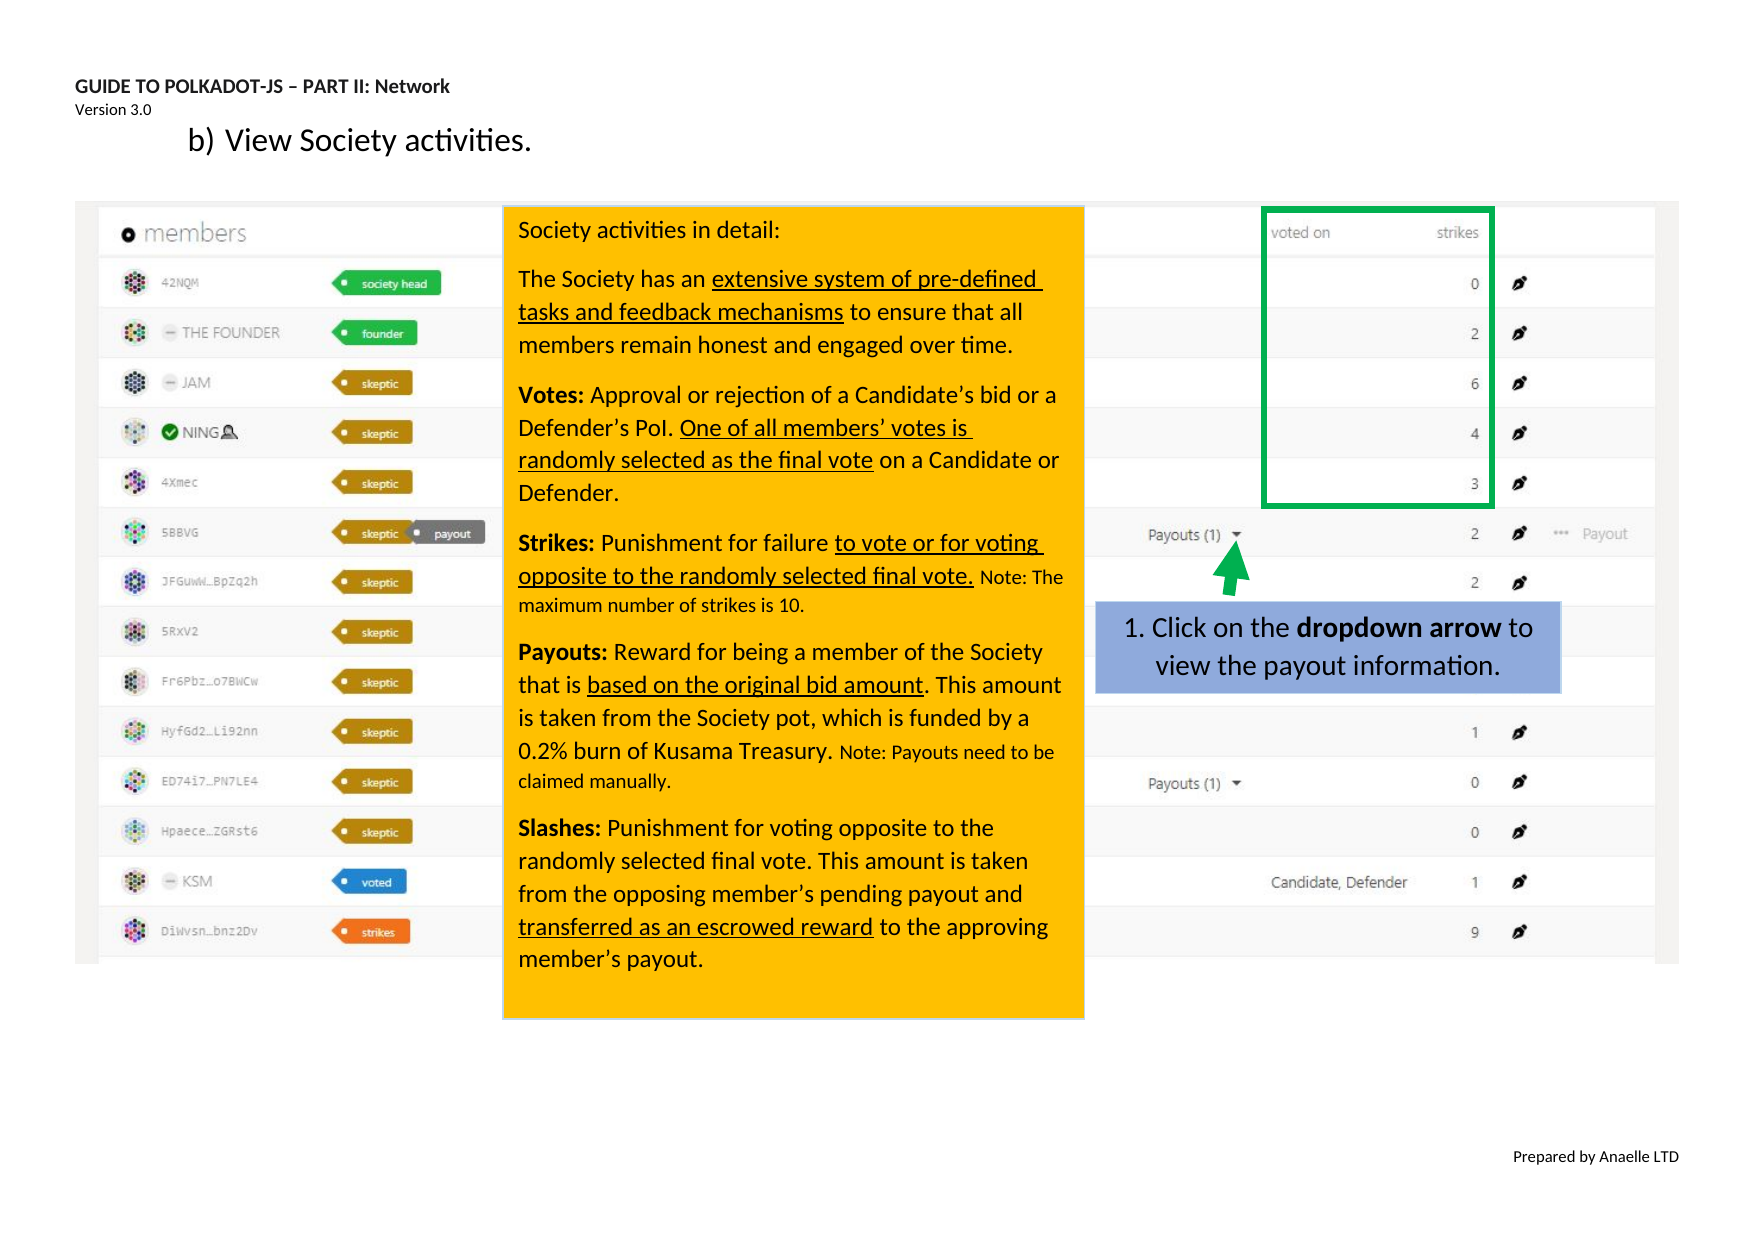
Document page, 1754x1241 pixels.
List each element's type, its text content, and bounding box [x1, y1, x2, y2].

picture [75, 201, 1679, 964]
list View Society activities. [187, 119, 1654, 160]
